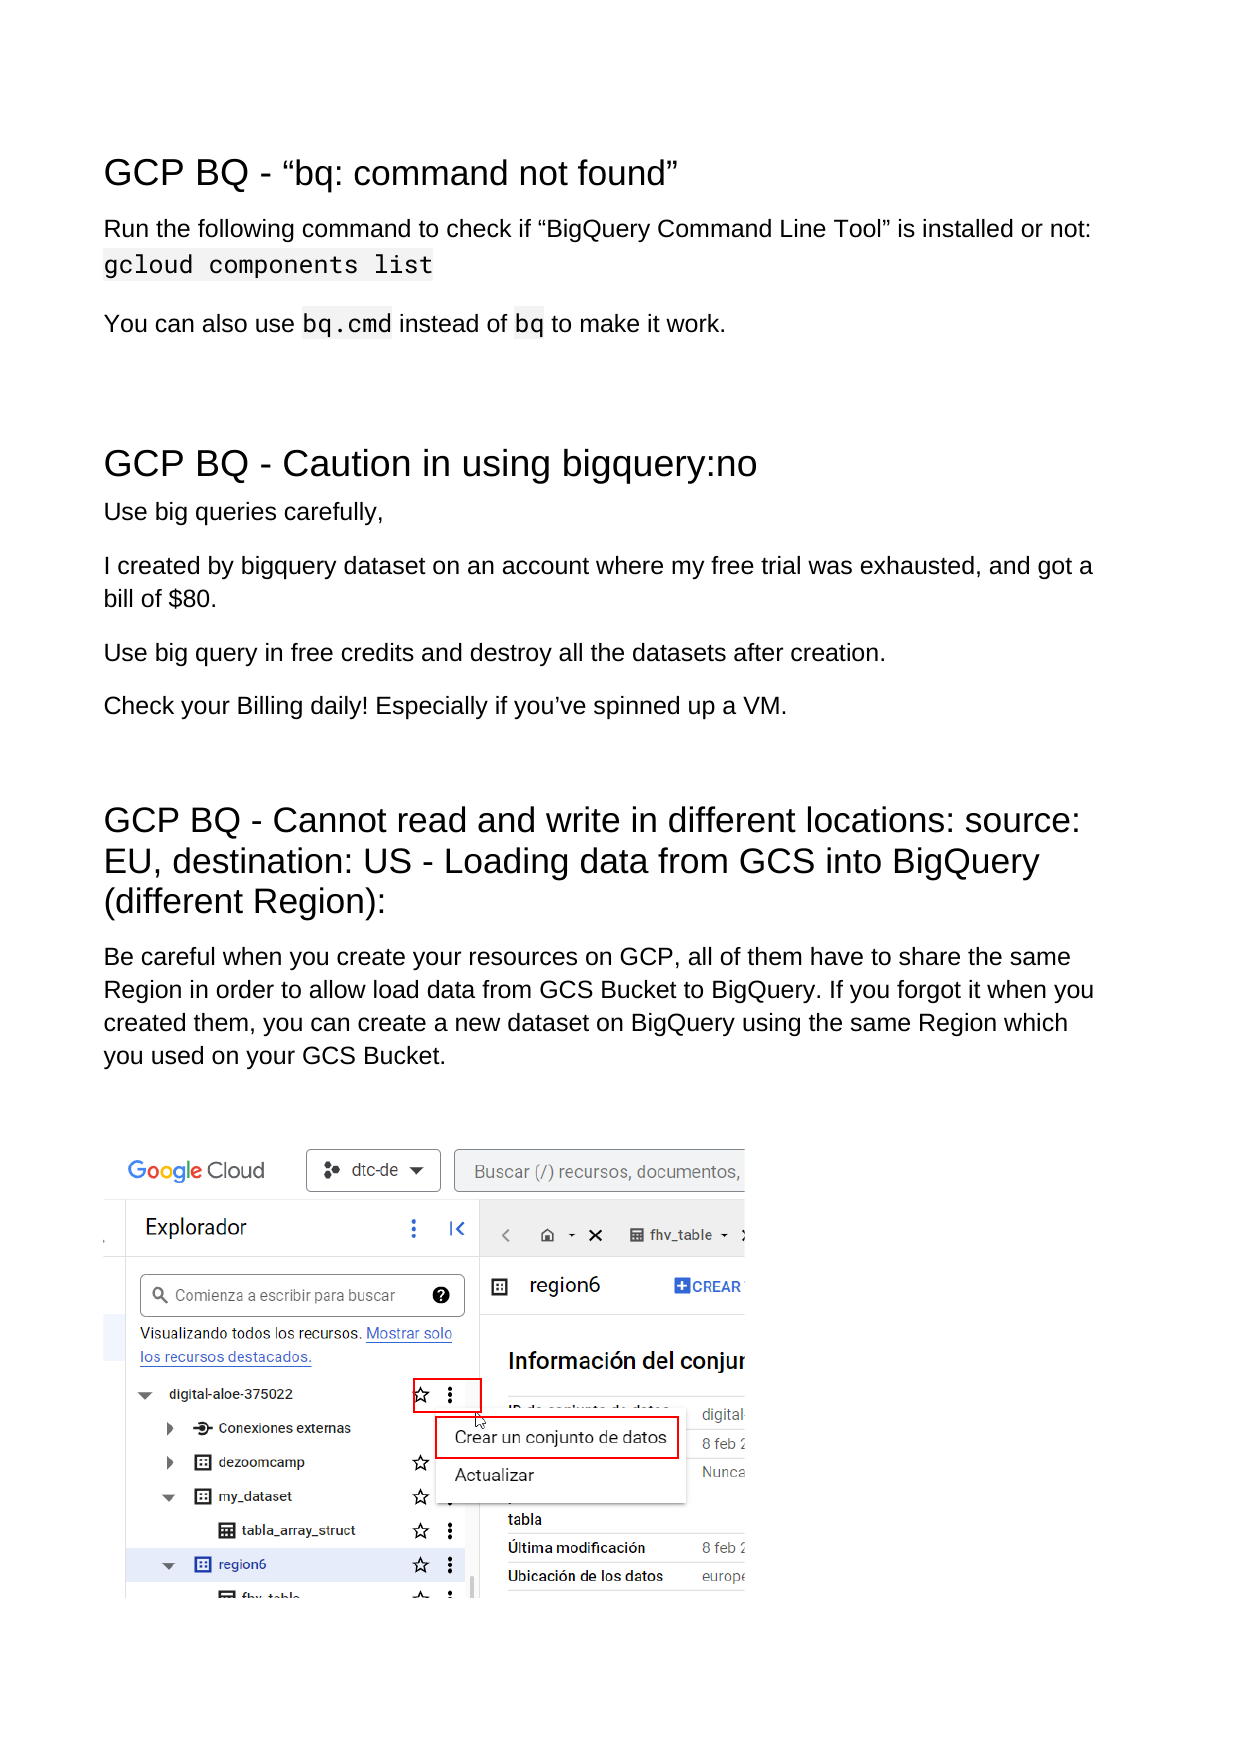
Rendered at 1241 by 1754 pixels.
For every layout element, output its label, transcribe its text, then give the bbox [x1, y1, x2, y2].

text You can also use bq.cmd instead of bq to make it work. [392, 306, 514, 339]
text Check your Billing daily! Especially if you’ve spinned up a VM. [103, 691, 1097, 720]
subtitle GCP BQ - Cannot read and write in different locations: source: EU, destination: US - Loading data from GCS into BigQuery (different Region): [103, 799, 1097, 921]
text You can also use bq.cmd instead of bq to make it work. [544, 306, 1097, 339]
text Use big queries carefully, [103, 497, 1097, 526]
picture [103, 1148, 745, 1598]
text I created by bigquery dataset on an account where my free trial was exhausted, and got a bill of $80. [103, 551, 1097, 612]
text Be careful when you create your resources on GCP, all of them have to share the same Region in order to allow load data from GCS Bucket to BigQuery. If you forgot it when you created them, you can create a new dataset on BigQuery using the same Region which you used on your GCS Bucket. [103, 942, 1097, 1070]
subtitle GCP BQ - Caution in using bigquery:no [103, 441, 1097, 484]
text Use big query in free credits and destroy all the datasets after creation. [103, 637, 1097, 666]
subtitle GCP BQ - “bq: command not found” [103, 150, 1097, 193]
text You can also use bq.cmd instead of bq to make it work. [103, 306, 302, 339]
text Run the following command to check if “BigQuery Command Line Tool” is installed or not: gcloud components list [103, 214, 1097, 281]
